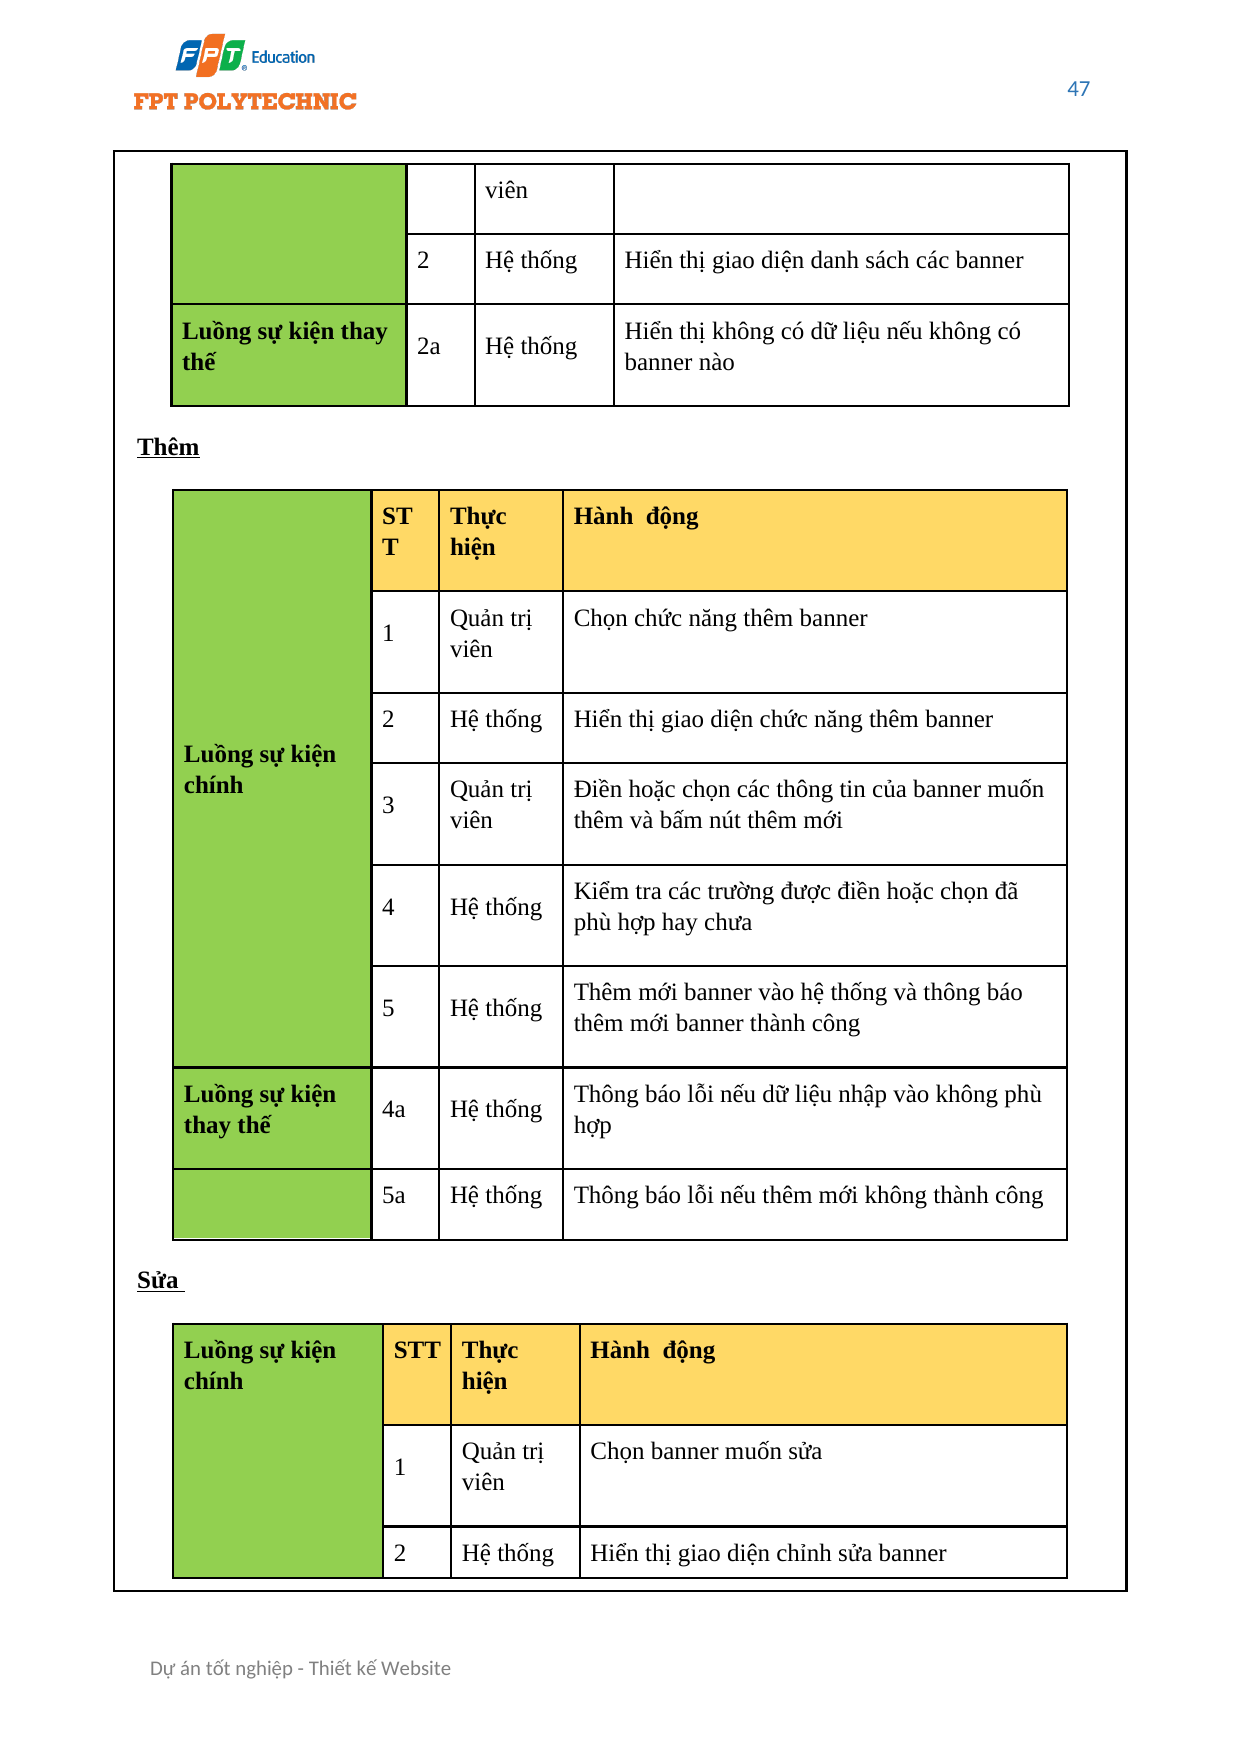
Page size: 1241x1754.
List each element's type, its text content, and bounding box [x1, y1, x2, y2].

picture [126, 26, 364, 117]
table_cell Xem Thêm Sửa Xóa [115, 152, 1125, 1589]
